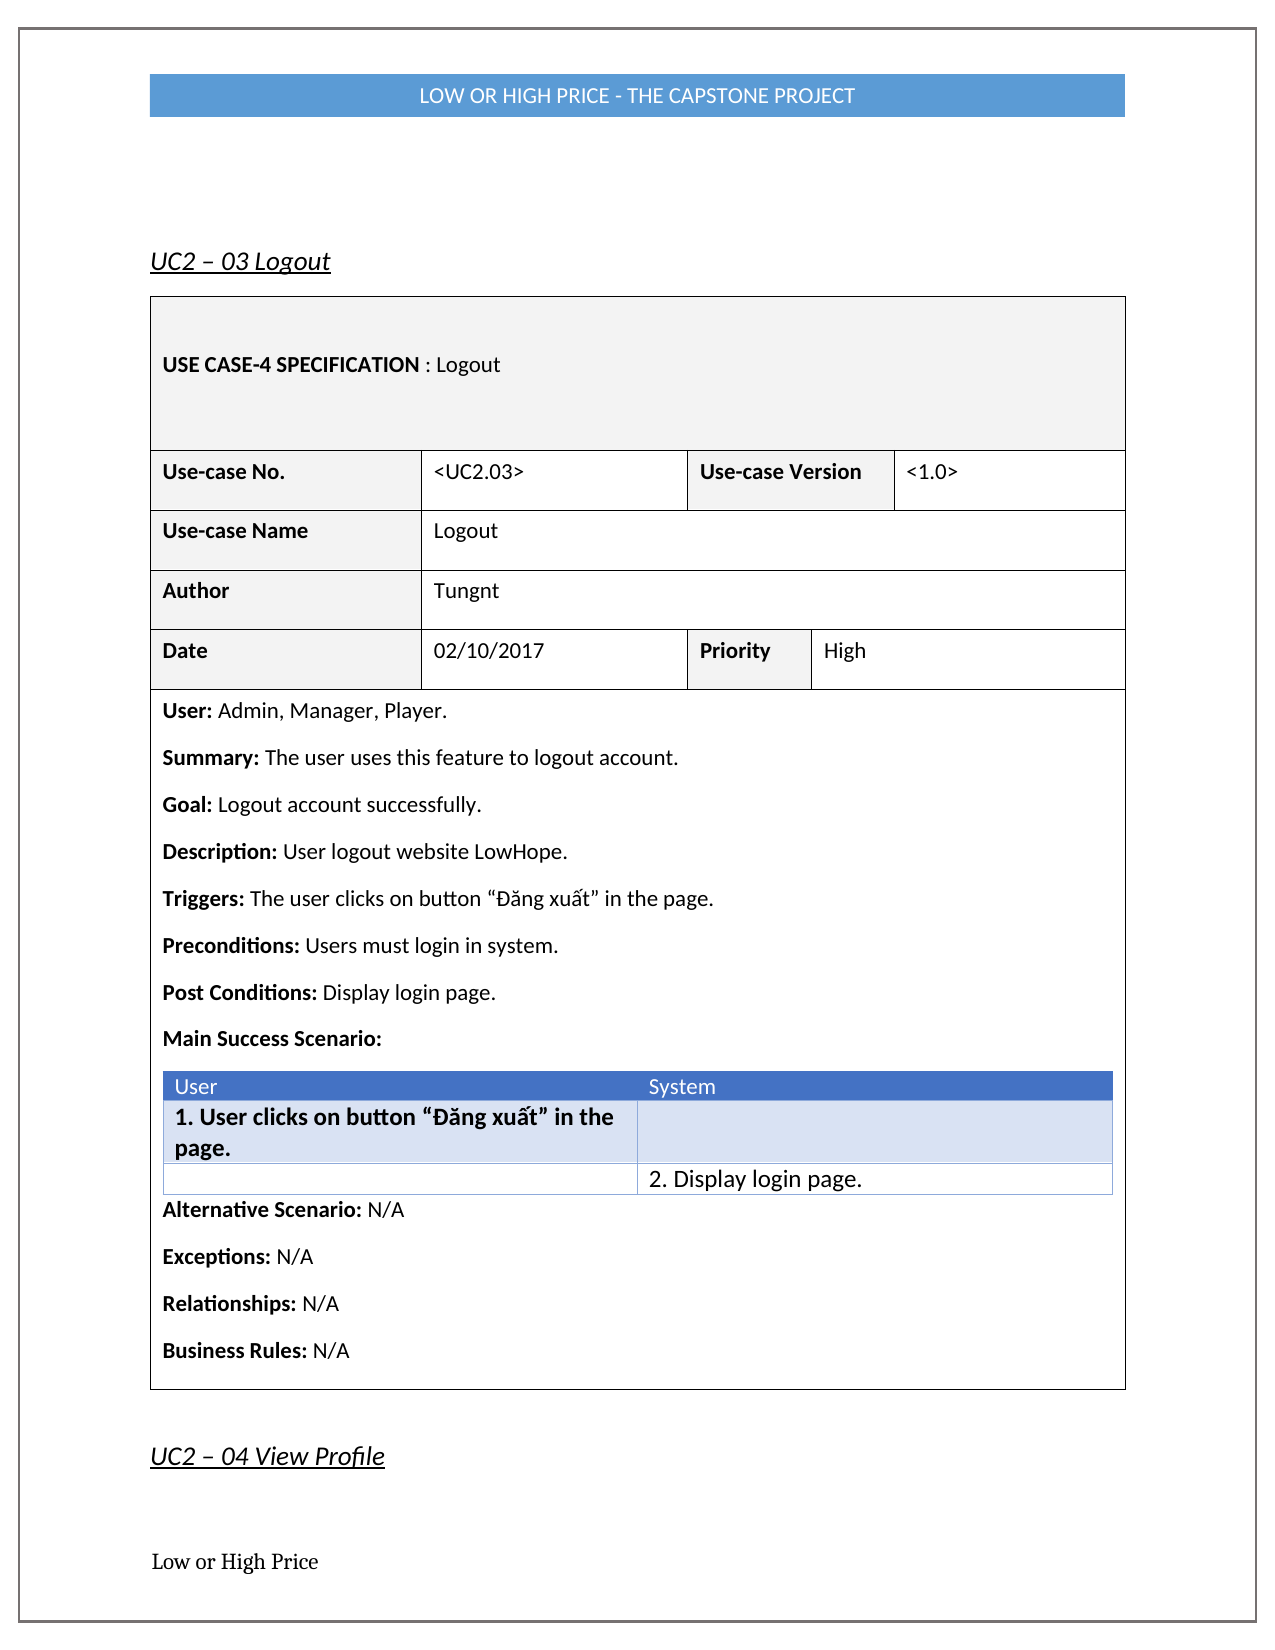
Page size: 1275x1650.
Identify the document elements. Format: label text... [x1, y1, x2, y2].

table_cell High [812, 630, 1125, 689]
table_cell Author [151, 571, 421, 629]
table_cell <1.0> [895, 451, 1125, 509]
table_cell Logout [422, 511, 1125, 569]
text UC2 – 04 View Profile [150, 1439, 1125, 1472]
table_cell 02/10/2017 [422, 630, 687, 689]
table_cell Priority [688, 630, 811, 689]
table_cell Use-case Version [688, 451, 894, 509]
table_cell Date [151, 630, 421, 689]
text UC2 – 03 Logout [150, 244, 1125, 277]
table_cell User: Admin, Manager, Player. Summary: The user uses this feature to logout account. Goal: Logout account successfully. Description: User logout website LowHope. Triggers: The user clicks on button “Đăng xuất” in the page. Preconditions: Users must login in system. Post Conditions: Display login page. Main Success Scenario: Alternative Scenario: N/A Exceptions: N/A Relationships: N/A Business Rules: N/A [151, 690, 1125, 1388]
table_cell <UC2.03> [422, 451, 687, 509]
table_cell Use-case Name [151, 511, 421, 569]
table_cell Use-case No. [151, 451, 421, 509]
table_header USE CASE-4 SPECIFICATION : Logout [151, 297, 1125, 450]
table_cell Tungnt [422, 571, 1125, 629]
